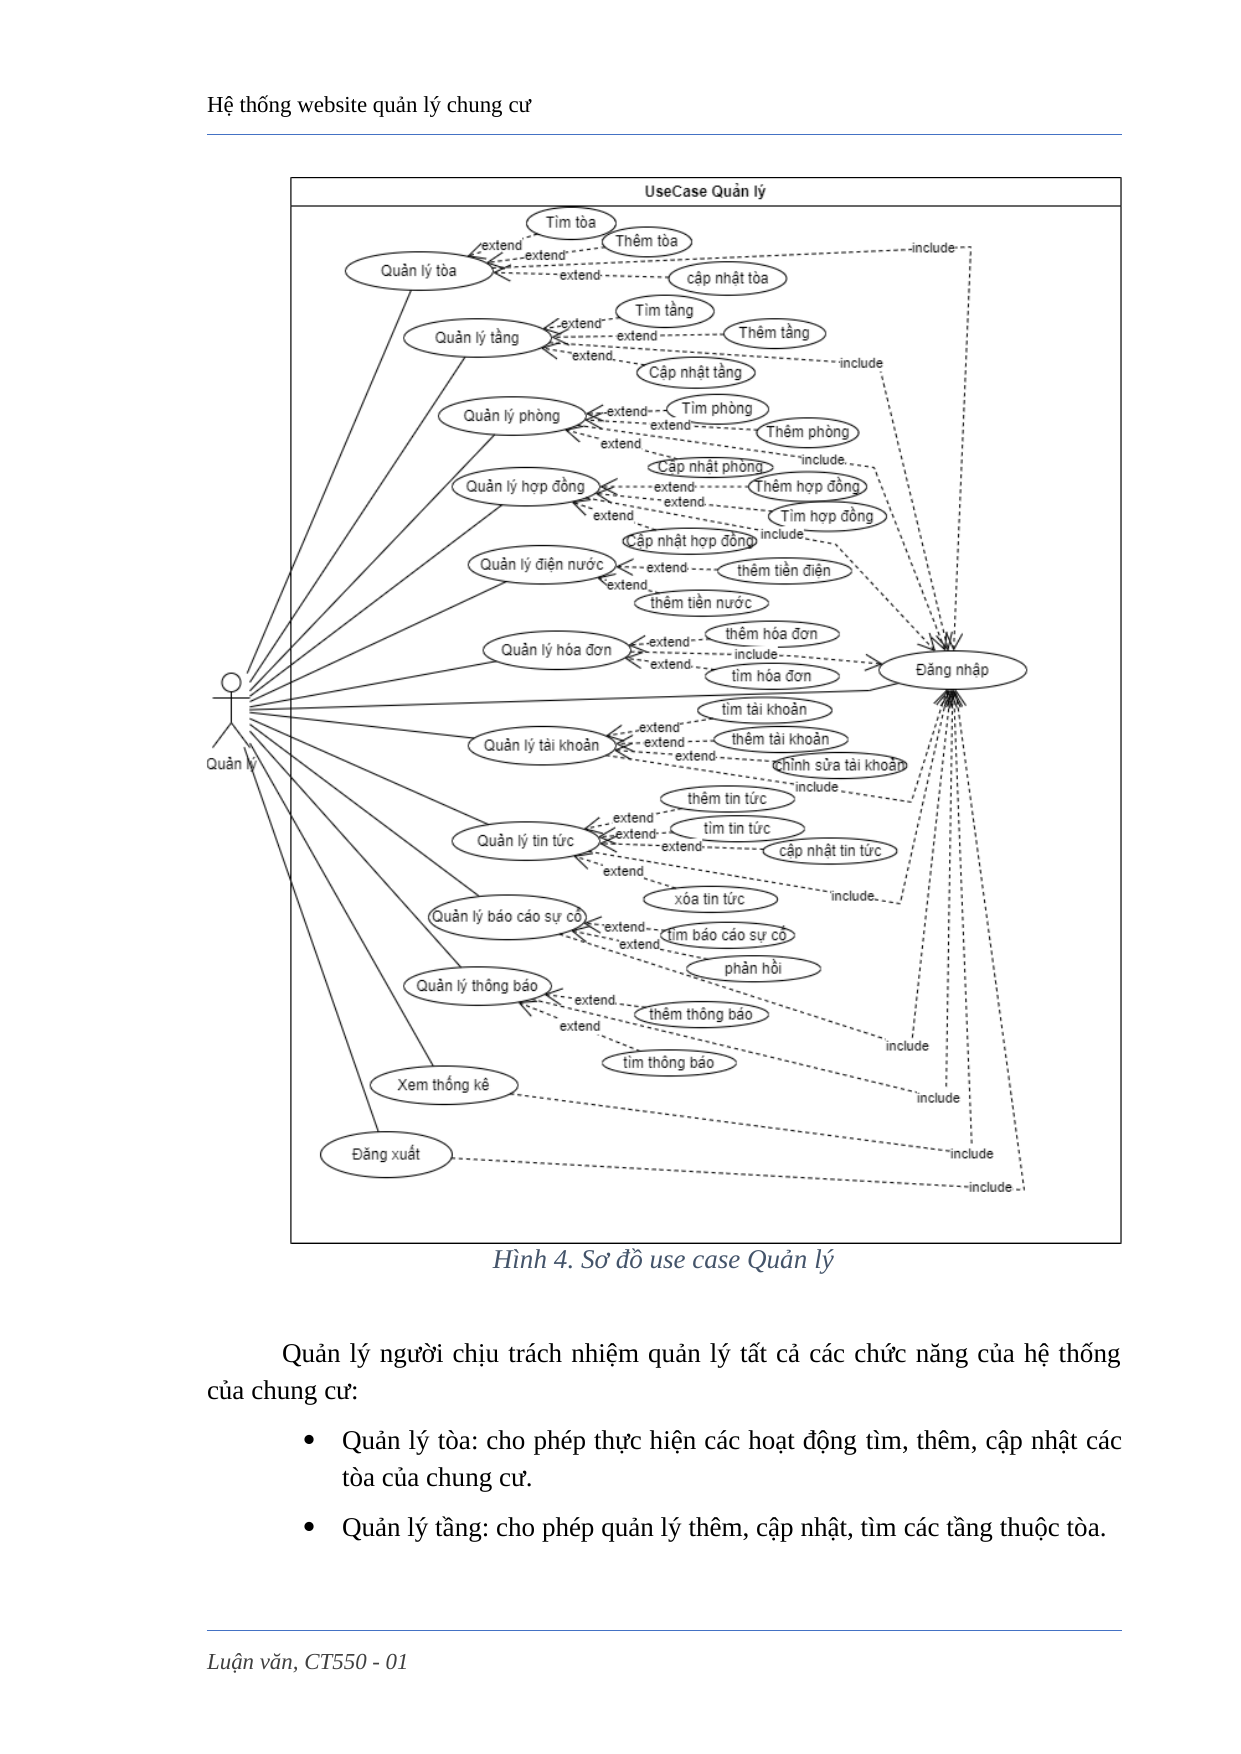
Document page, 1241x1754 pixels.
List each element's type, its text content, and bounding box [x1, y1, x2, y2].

text Hình 4. Sơ đồ use case Quản lý [207, 1244, 1122, 1275]
text Quản lý người chịu trách nhiệm quản lý tất cả các chức năng của hệ thống của chung cư: [207, 1337, 1122, 1405]
list Quản lý tầng: cho phép quản lý thêm, cập nhật, tìm các tầng thuộc tòa. [304, 1511, 1122, 1542]
picture [206, 177, 1123, 1244]
list Quản lý tòa: cho phép thực hiện các hoạt động tìm, thêm, cập nhật các tòa của chung cư. [304, 1424, 1122, 1492]
